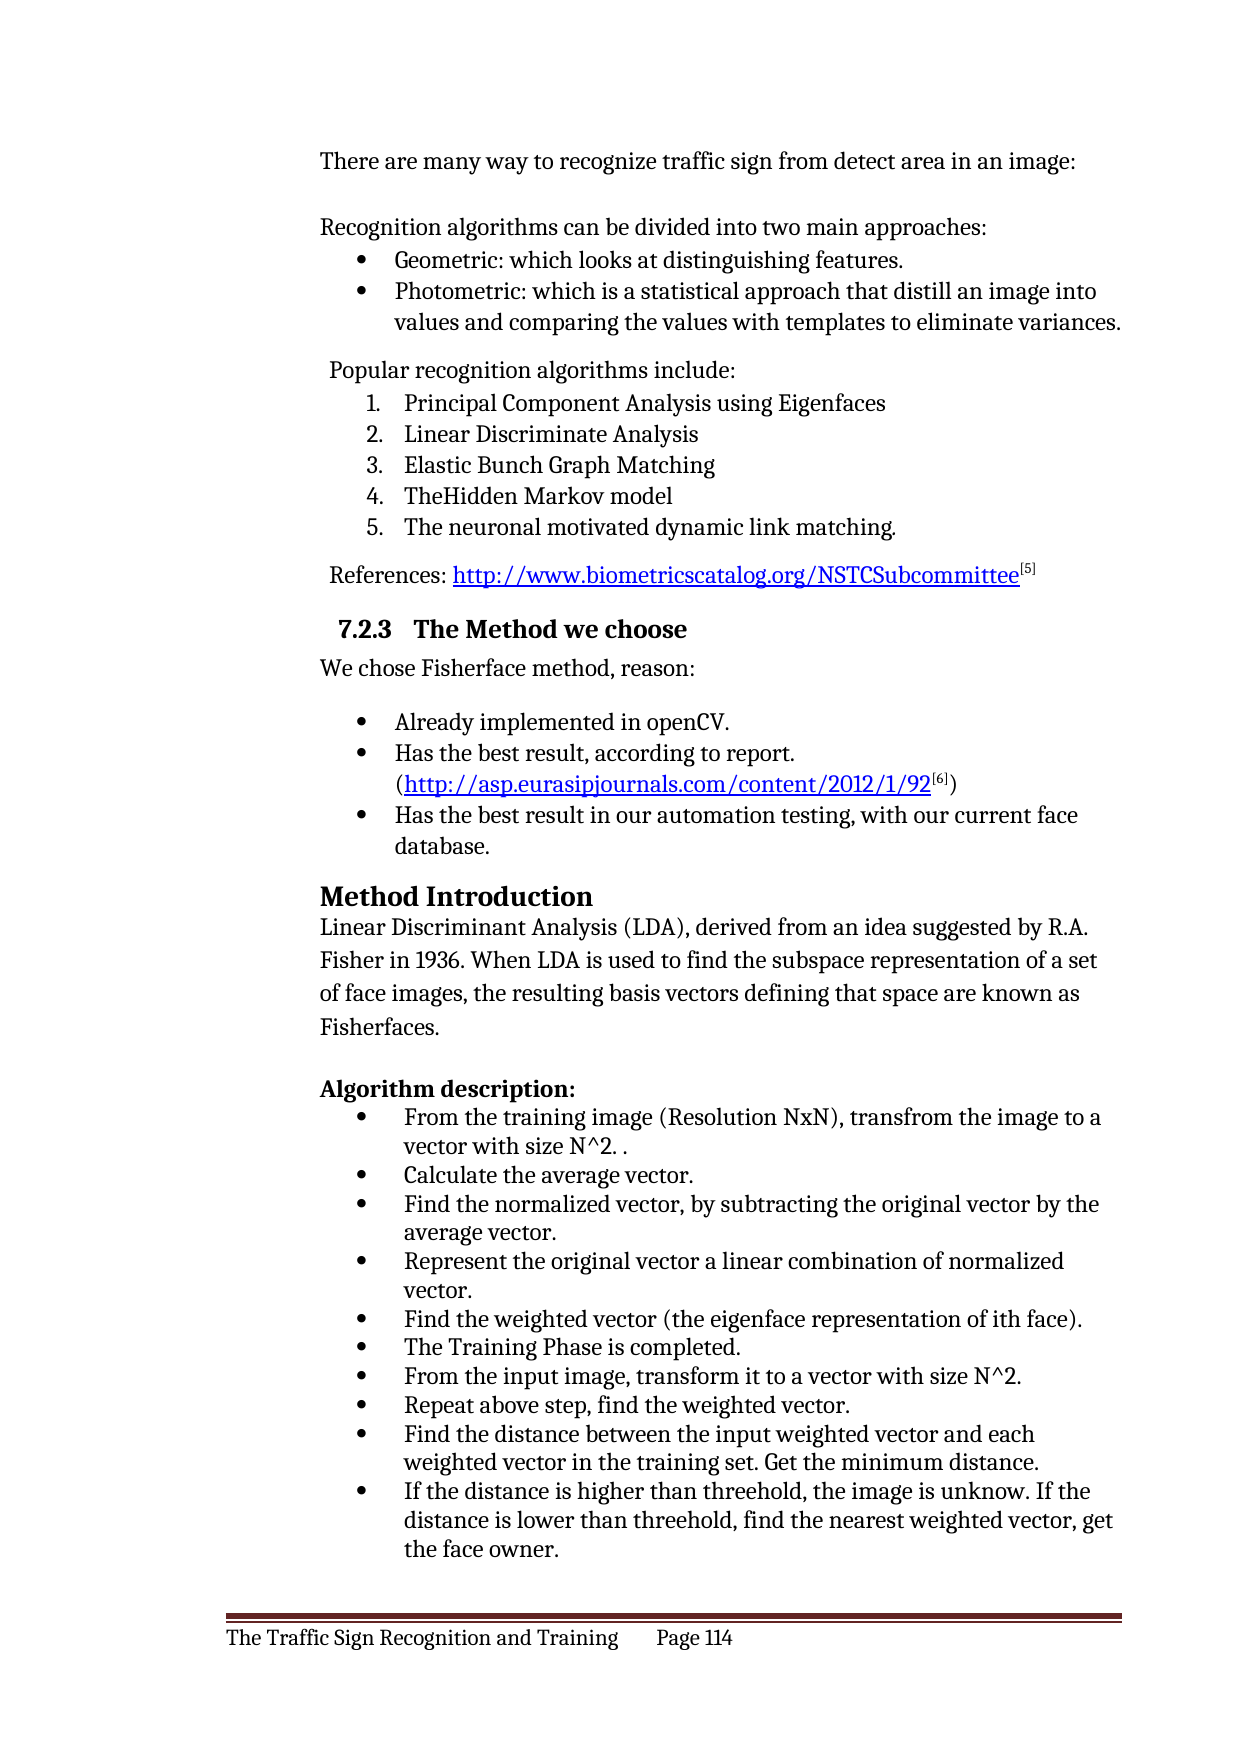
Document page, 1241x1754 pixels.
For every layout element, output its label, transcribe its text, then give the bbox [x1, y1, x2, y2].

list The neuronal motivated dynamic link matching. [366, 513, 1122, 542]
list Represent the original vector a linear combination of normalized vector. [357, 1247, 1122, 1304]
list Has the best result in our automation testing, with our current face database. [357, 801, 1122, 861]
text There are many way to recognize traffic sign from detect area in an image: [319, 147, 1122, 176]
text Method Introduction [319, 880, 1122, 913]
list If the distance is higher than threehold, the image is unknow. If the distance is lower than threehold, find the nearest weighted vector, get the face owner. [357, 1477, 1122, 1563]
text Algorithm description: [319, 1074, 1122, 1103]
list Photometric: which is a statistical approach that distill an image into values and comparing the values with templates to eliminate variances. [357, 277, 1122, 337]
text We chose Fisherface method, reason: [319, 654, 1122, 683]
text Recognition algorithms can be divided into two main approaches: [319, 213, 1122, 242]
list Has the best result, according to report. (http://asp.eurasipjournals.com/content/2012/1/92[6]) [357, 739, 1122, 799]
list Geometric: which looks at distinguishing features. [357, 246, 1122, 275]
text References: http://www.biometricscatalog.org/NSTCSubcommittee[5] [329, 561, 1122, 589]
text Popular recognition algorithms include: [329, 356, 1122, 384]
list Already implemented in openCV. [357, 708, 1122, 737]
list Repeat above step, find the weighted vector. [357, 1391, 1122, 1419]
list Elastic Bunch Graph Matching [366, 451, 1122, 480]
list From the input image, transform it to a vector with size N^2. [357, 1362, 1122, 1391]
list The Training Phase is completed. [357, 1333, 1122, 1362]
list TheHidden Markov model [366, 482, 1122, 511]
list Linear Discriminate Analysis [366, 420, 1122, 449]
list From the training image (Resolution NxN), transfrom the image to a vector with size N^2. . [357, 1103, 1122, 1161]
list Find the normalized vector, by subtracting the original vector by the average vector. [357, 1189, 1122, 1247]
list Principal Component Analysis using Eigenfaces [366, 389, 1122, 418]
list Find the distance between the input weighted vector and each weighted vector in the training set. Get the minimum distance. [357, 1419, 1122, 1477]
list Find the weighted vector (the eigenface representation of ith face). [357, 1304, 1122, 1333]
subtitle The Method we choose [338, 614, 1122, 646]
list Calculate the average vector. [357, 1161, 1122, 1189]
text Linear Discriminant Analysis (LDA), derived from an idea suggested by R.A. Fisher in 1936. When LDA is used to find the subspace representation of a set of face images, the resulting basis vectors defining that space are known as Fisherfaces. [319, 913, 1122, 1041]
